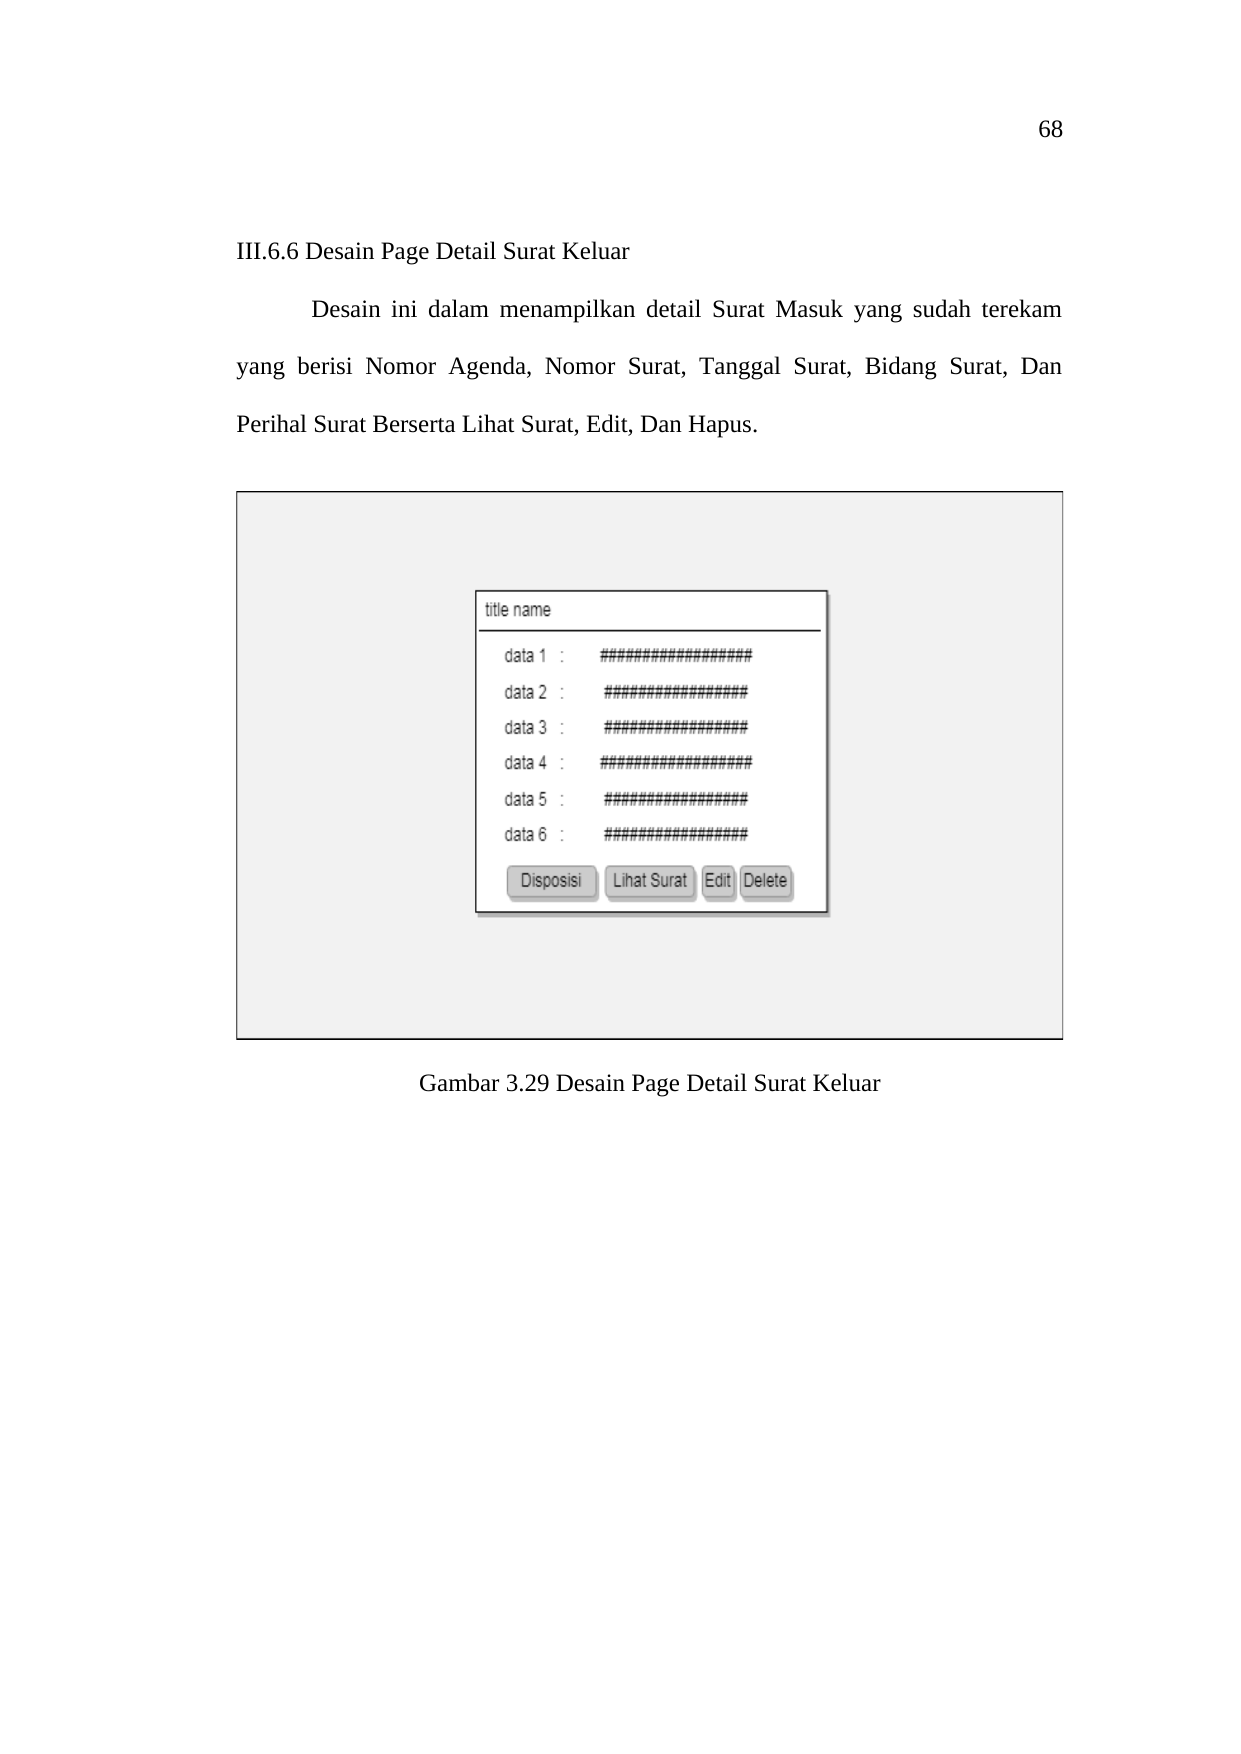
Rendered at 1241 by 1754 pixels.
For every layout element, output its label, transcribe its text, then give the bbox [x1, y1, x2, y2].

subtitle Desain Page Detail Surat Keluar [236, 236, 1063, 265]
text Desain ini dalam menampilkan detail Surat Masuk yang sudah terekam yang berisi Nomor Agenda, Nomor Surat, Tanggal Surat, Bidang Surat, Dan Perihal Surat Berserta Lihat Surat, Edit, Dan Hapus. [236, 294, 1063, 437]
text Gambar 3.29 Desain Page Detail Surat Keluar [236, 1068, 1063, 1097]
picture [236, 491, 1064, 1040]
